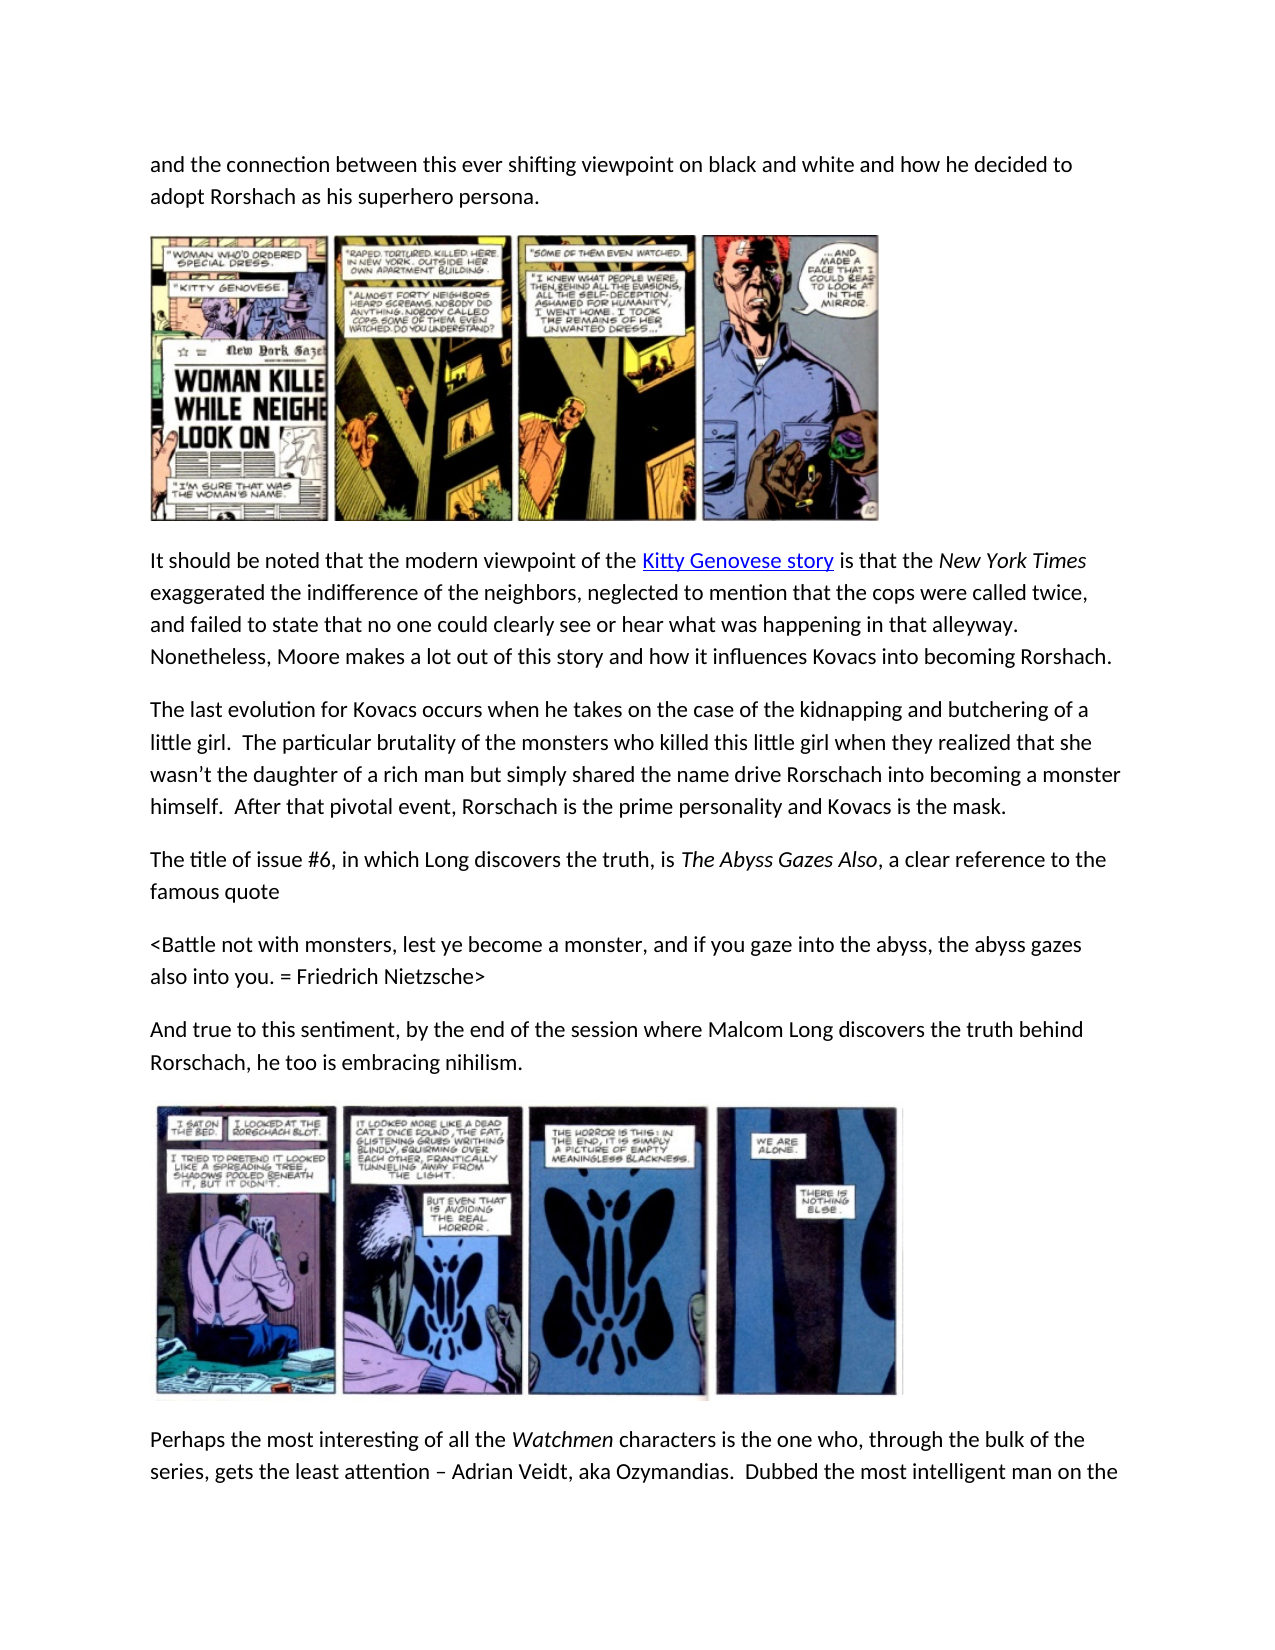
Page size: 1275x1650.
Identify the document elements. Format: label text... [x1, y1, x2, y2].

text <Battle not with monsters, lest ye become a monster, and if you gaze into the abyss, the abyss gazes also into you. = Friedrich Nietzsche> [150, 930, 1125, 990]
text The last evolution for Kovacs occurs when he takes on the case of the kidnapping and butchering of a little girl. The particular brutality of the monsters who killed this little girl when they realized that she wasn’t the daughter of a rich man but simply shared the name drive Rorschach into becoming a monster himself. After that pivotal event, Rorschach is the prime personality and Kovacs is the mask. [150, 695, 1125, 820]
text and the connection between this ever shifting viewpoint on black and white and how he decided to adopt Rorshach as his superhero persona. [150, 150, 1125, 210]
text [150, 1425, 1125, 1486]
picture [150, 235, 879, 521]
text The title of issue #6, in which Long discovers the truth, is The Abyss Gazes Also, a clear reference to the famous quote [150, 845, 1125, 905]
text And true to this sentiment, by the end of the session where Malcom Long discovers the truth behind Rorschach, he too is embracing nihilism. [150, 1015, 1125, 1076]
text It should be noted that the modern viewpoint of the Kitty Genovese story is that the New York Times exaggerated the indifference of the neighbors, neglected to mention that the cops were called twice, and failed to state that no one could clearly see or hear what was happening in that alleyway. Nonetheless, Moore makes a lot out of this story and how it influences Kovacs into becoming Rorshach. [150, 546, 1125, 670]
picture [150, 1100, 904, 1401]
